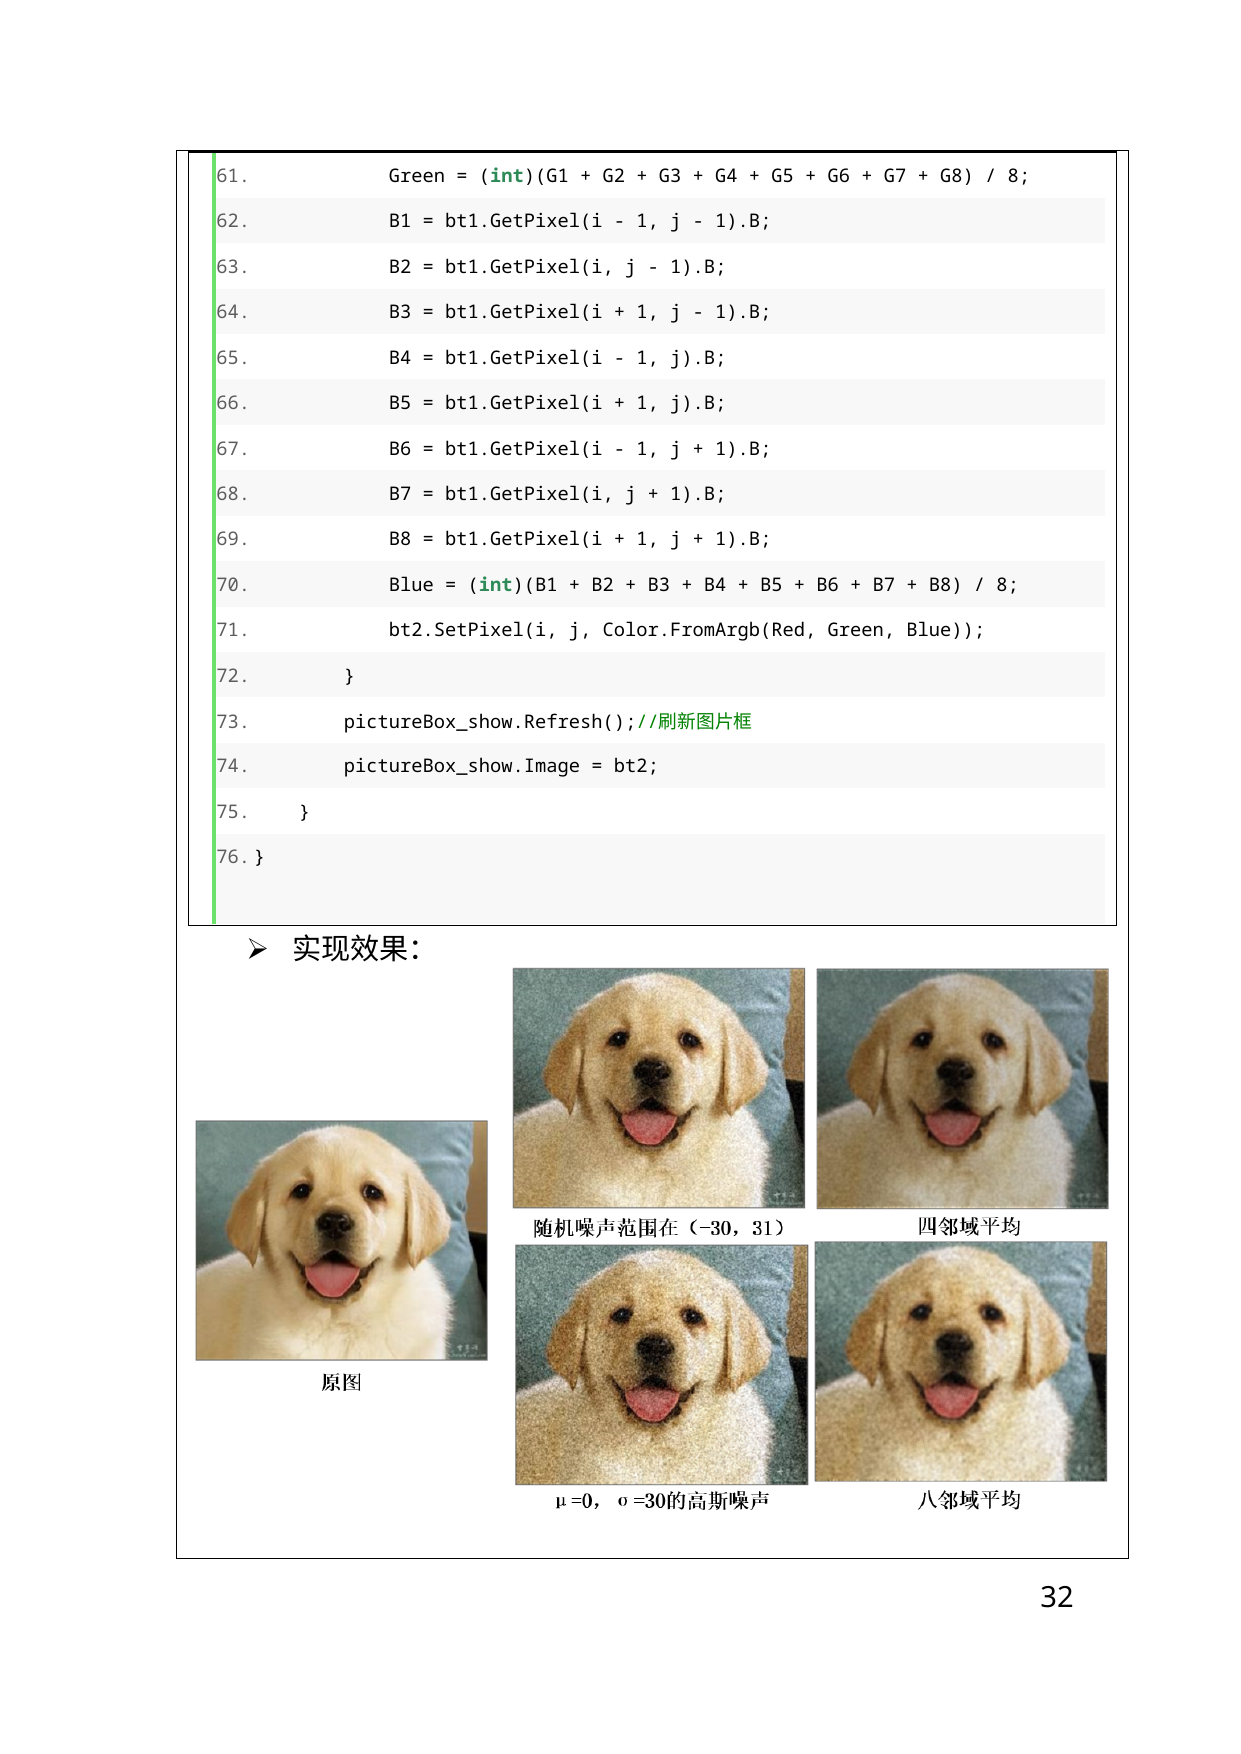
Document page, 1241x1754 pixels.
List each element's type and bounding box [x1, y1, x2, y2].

table_cell [177, 151, 1128, 1558]
picture [187, 967, 1117, 1514]
